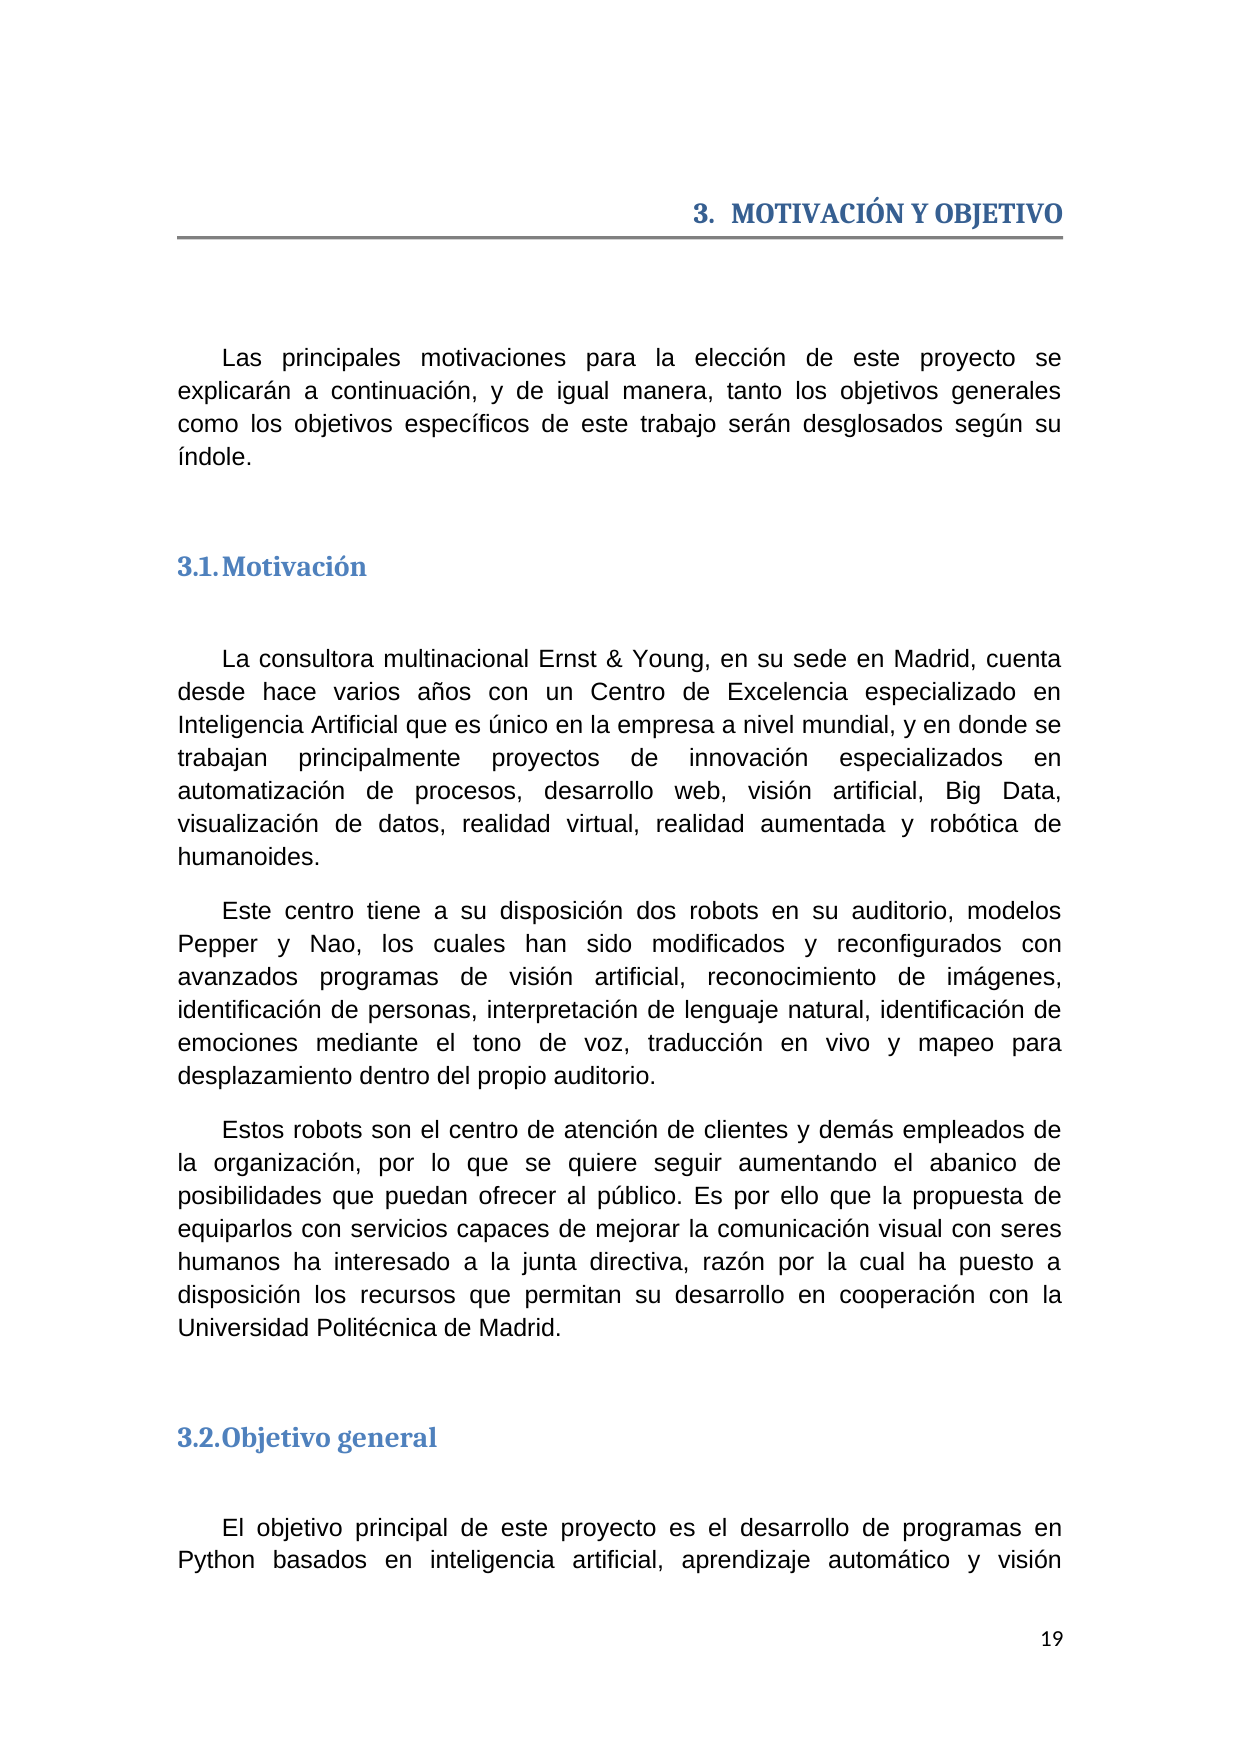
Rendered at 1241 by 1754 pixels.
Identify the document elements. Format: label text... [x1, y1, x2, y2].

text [177, 1512, 1063, 1574]
text La consultora multinacional Ernst & Young, en su sede en Madrid, cuenta desde hace varios años con un Centro de Excelencia especializado en Inteligencia Artificial que es único en la empresa a nivel mundial, y en donde se trabajan principalmente proyectos de innovación especializados en automatización de procesos, desarrollo web, visión artificial, Big Data, visualización de datos, realidad virtual, realidad aumentada y robótica de humanoides. [177, 644, 1063, 871]
subtitle MOTIVACIÓN Y OBJETIVO [177, 198, 1063, 231]
subtitle Objetivo general [177, 1421, 1063, 1454]
subtitle Motivación [177, 550, 1063, 583]
text Las principales motivaciones para la elección de este proyecto se explicarán a continuación, y de igual manera, tanto los objetivos generales como los objetivos específicos de este trabajo serán desglosados según su índole. [177, 343, 1063, 471]
text Este centro tiene a su disposición dos robots en su auditorio, modelos Pepper y Nao, los cuales han sido modificados y reconfigurados con avanzados programas de visión artificial, reconocimiento de imágenes, identificación de personas, interpretación de lenguaje natural, identificación de emociones mediante el tono de voz, traducción en vivo y mapeo para desplazamiento dentro del propio auditorio. [177, 896, 1063, 1090]
text Estos robots son el centro de atención de clientes y demás empleados de la organización, por lo que se quiere seguir aumentando el abanico de posibilidades que puedan ofrecer al público. Es por ello que la propuesta de equiparlos con servicios capaces de mejorar la comunicación visual con seres humanos ha interesado a la junta directiva, razón por la cual ha puesto a disposición los recursos que permitan su desarrollo en cooperación con la Universidad Politécnica de Madrid. [177, 1115, 1063, 1342]
